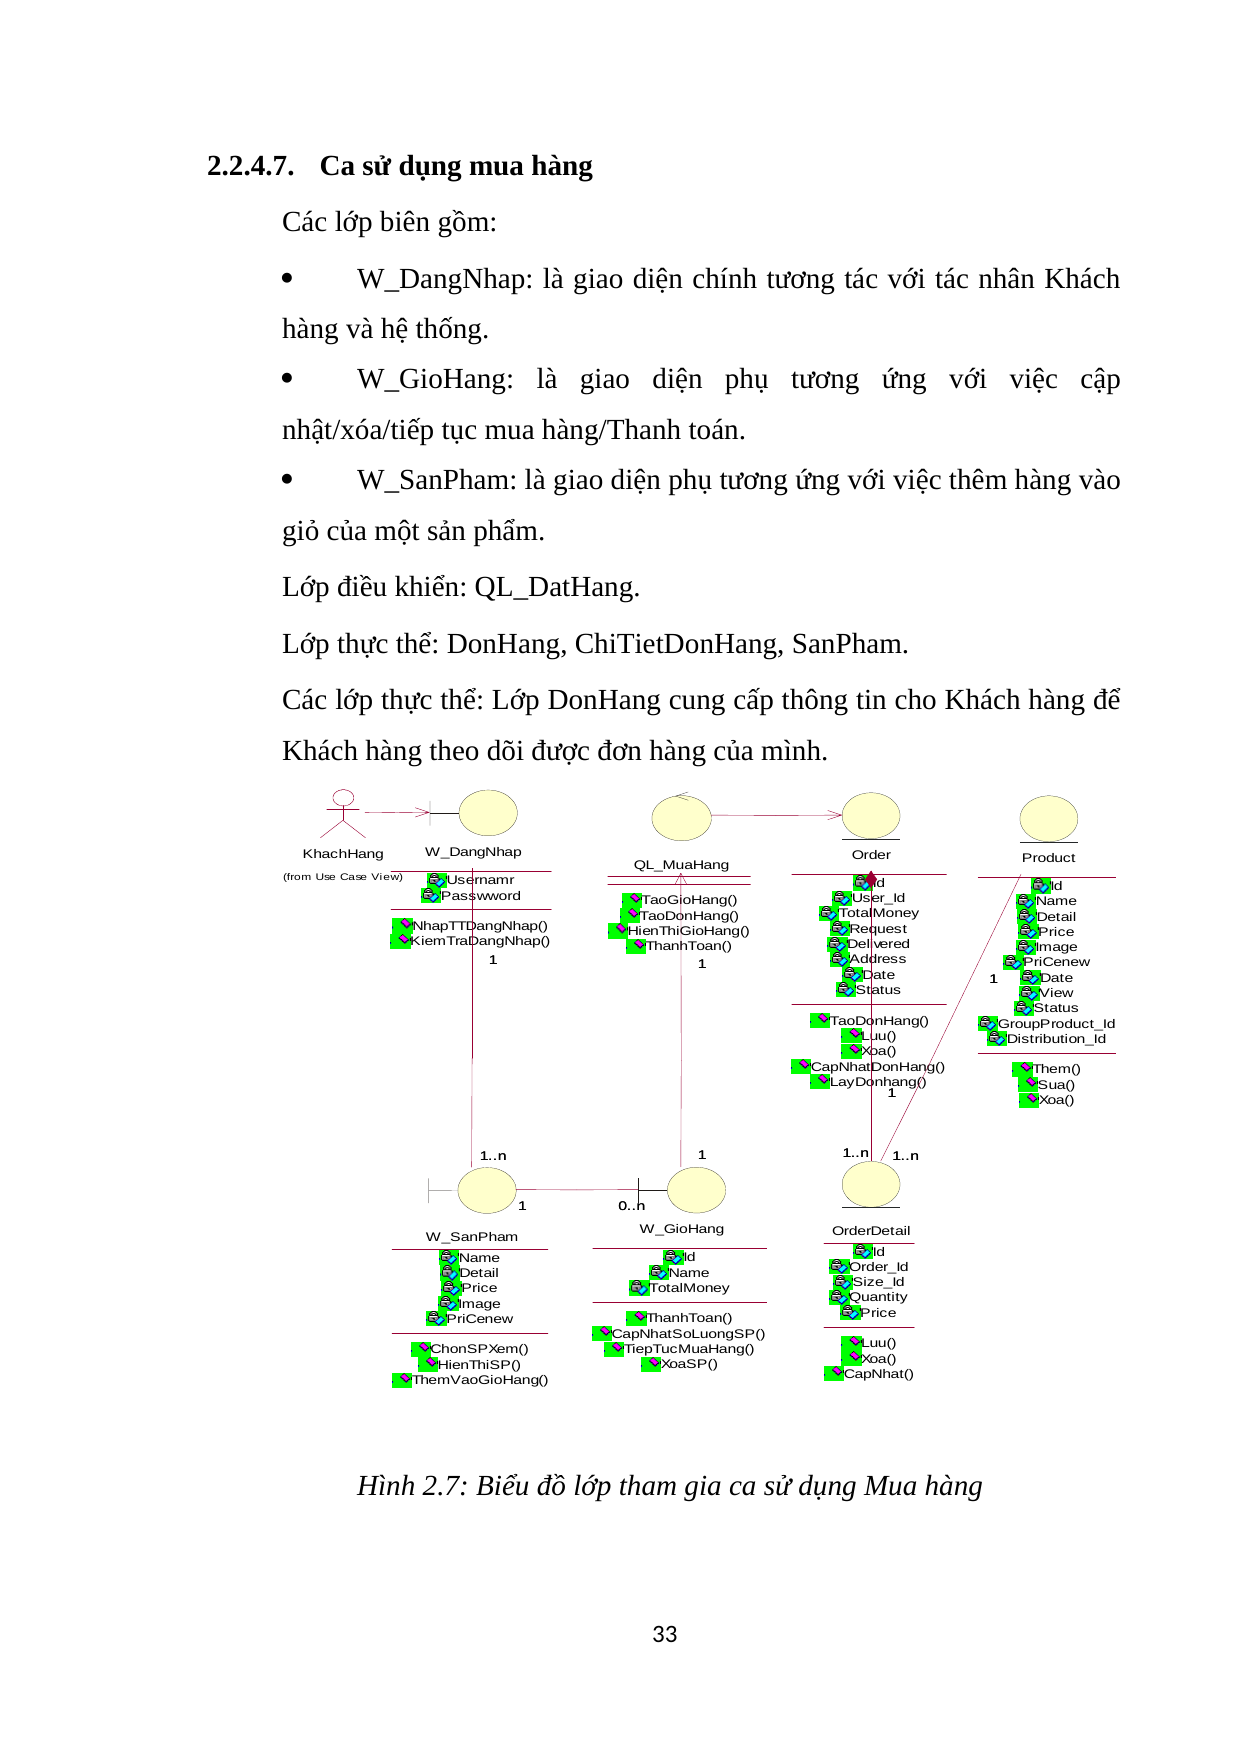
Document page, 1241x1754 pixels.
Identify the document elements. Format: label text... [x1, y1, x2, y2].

text Hình 2.7: Biểu đồ lớp tham gia ca sử dụng Mua hàng [357, 1468, 1122, 1502]
text Các lớp thực thể: Lớp DonHang cung cấp thông tin cho Khách hàng để Khách hàng theo dõi được đơn hàng của mình. [282, 682, 1122, 766]
text Lớp thực thể: DonHang, ChiTietDonHang, SanPham. [282, 626, 1122, 659]
text Các lớp biên gồm: [282, 204, 1122, 238]
list W_GioHang: là giao diện phụ tương ứng với việc cập nhật/xóa/tiếp tục mua hàng/Thanh toán. [282, 362, 1122, 446]
list W_SanPham: là giao diện phụ tương ứng với việc thêm hàng vào giỏ của một sản phẩm. [282, 462, 1122, 546]
list Ca sử dụng mua hàng [207, 148, 1122, 181]
text Lớp điều khiển: QL_DatHang. [282, 569, 1122, 603]
list W_DangNhap: là giao diện chính tương tác với tác nhân Khách hàng và hệ thống. [282, 261, 1122, 345]
